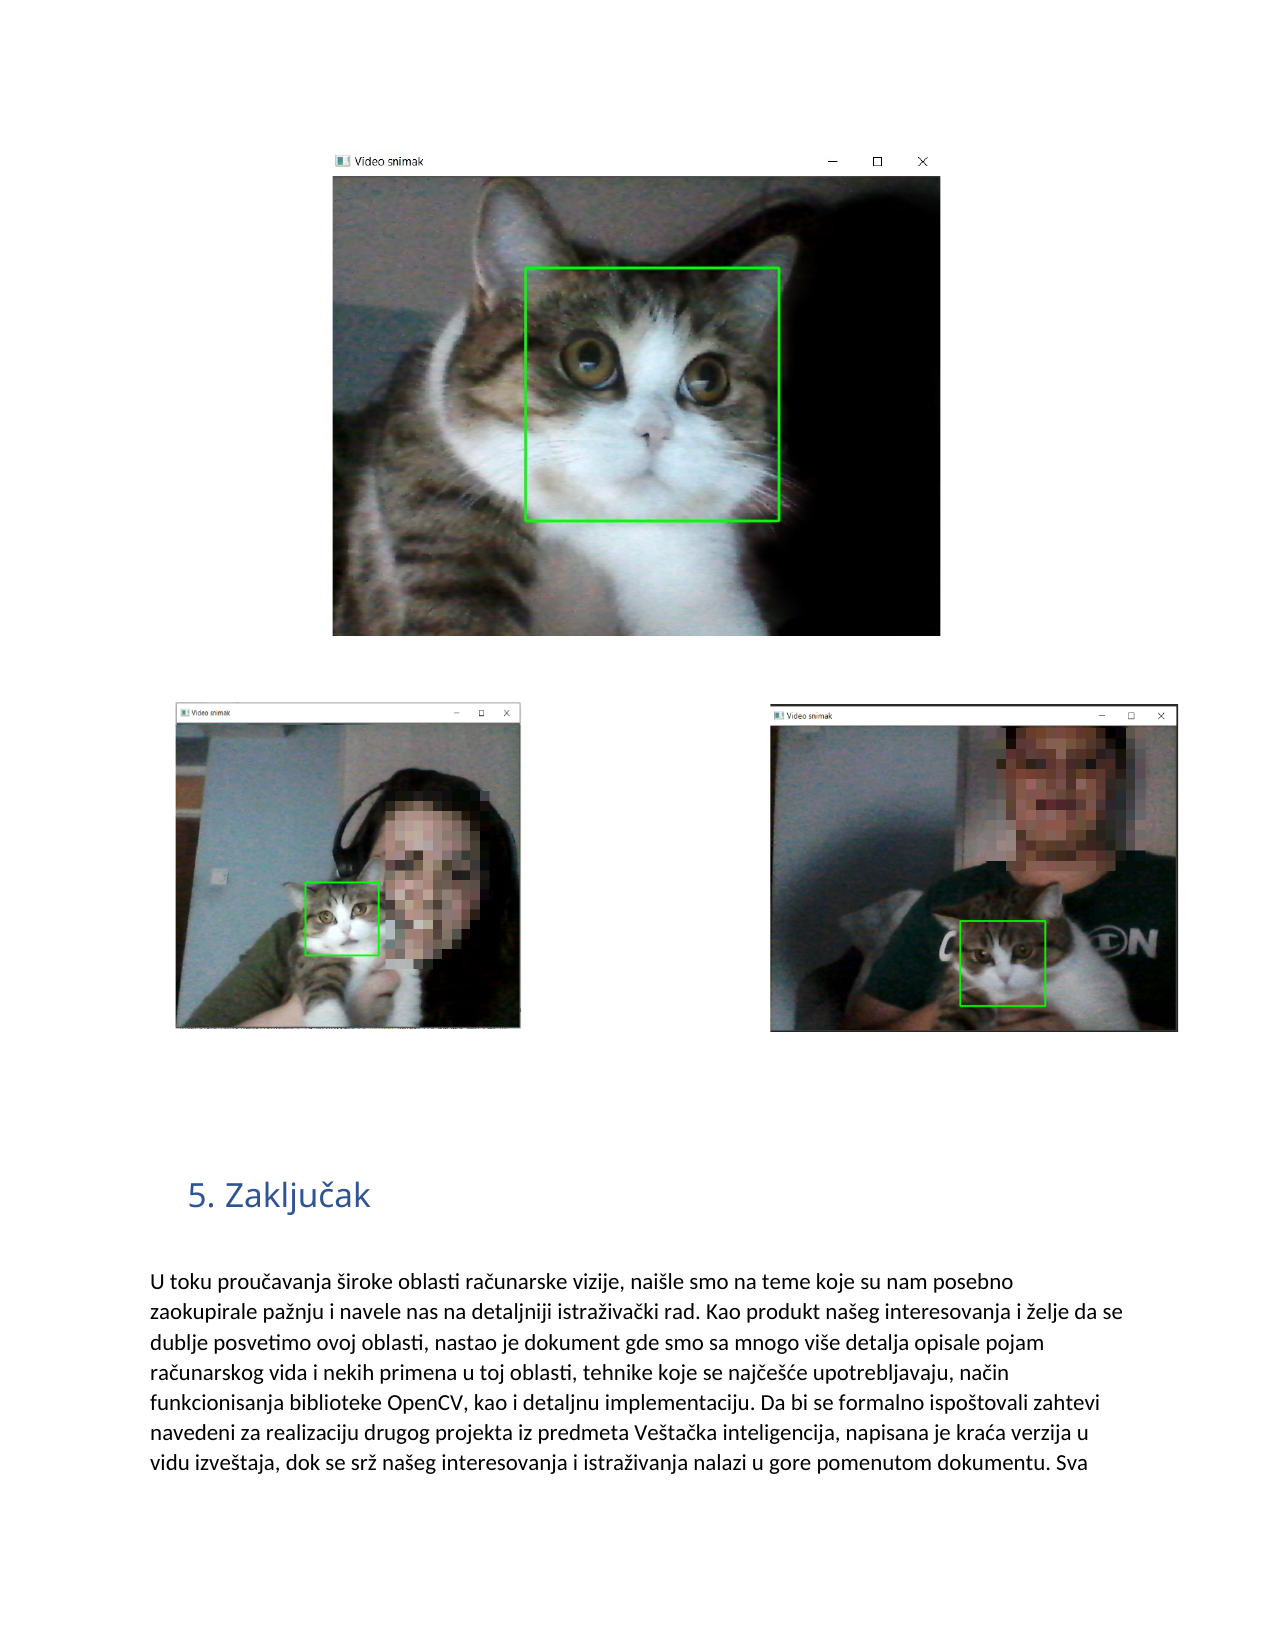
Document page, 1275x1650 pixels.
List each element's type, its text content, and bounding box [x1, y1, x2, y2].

picture [770, 704, 1179, 1032]
picture [332, 149, 941, 636]
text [150, 1267, 1125, 1477]
picture [175, 702, 522, 1029]
subtitle Zaključak [187, 1171, 1125, 1217]
